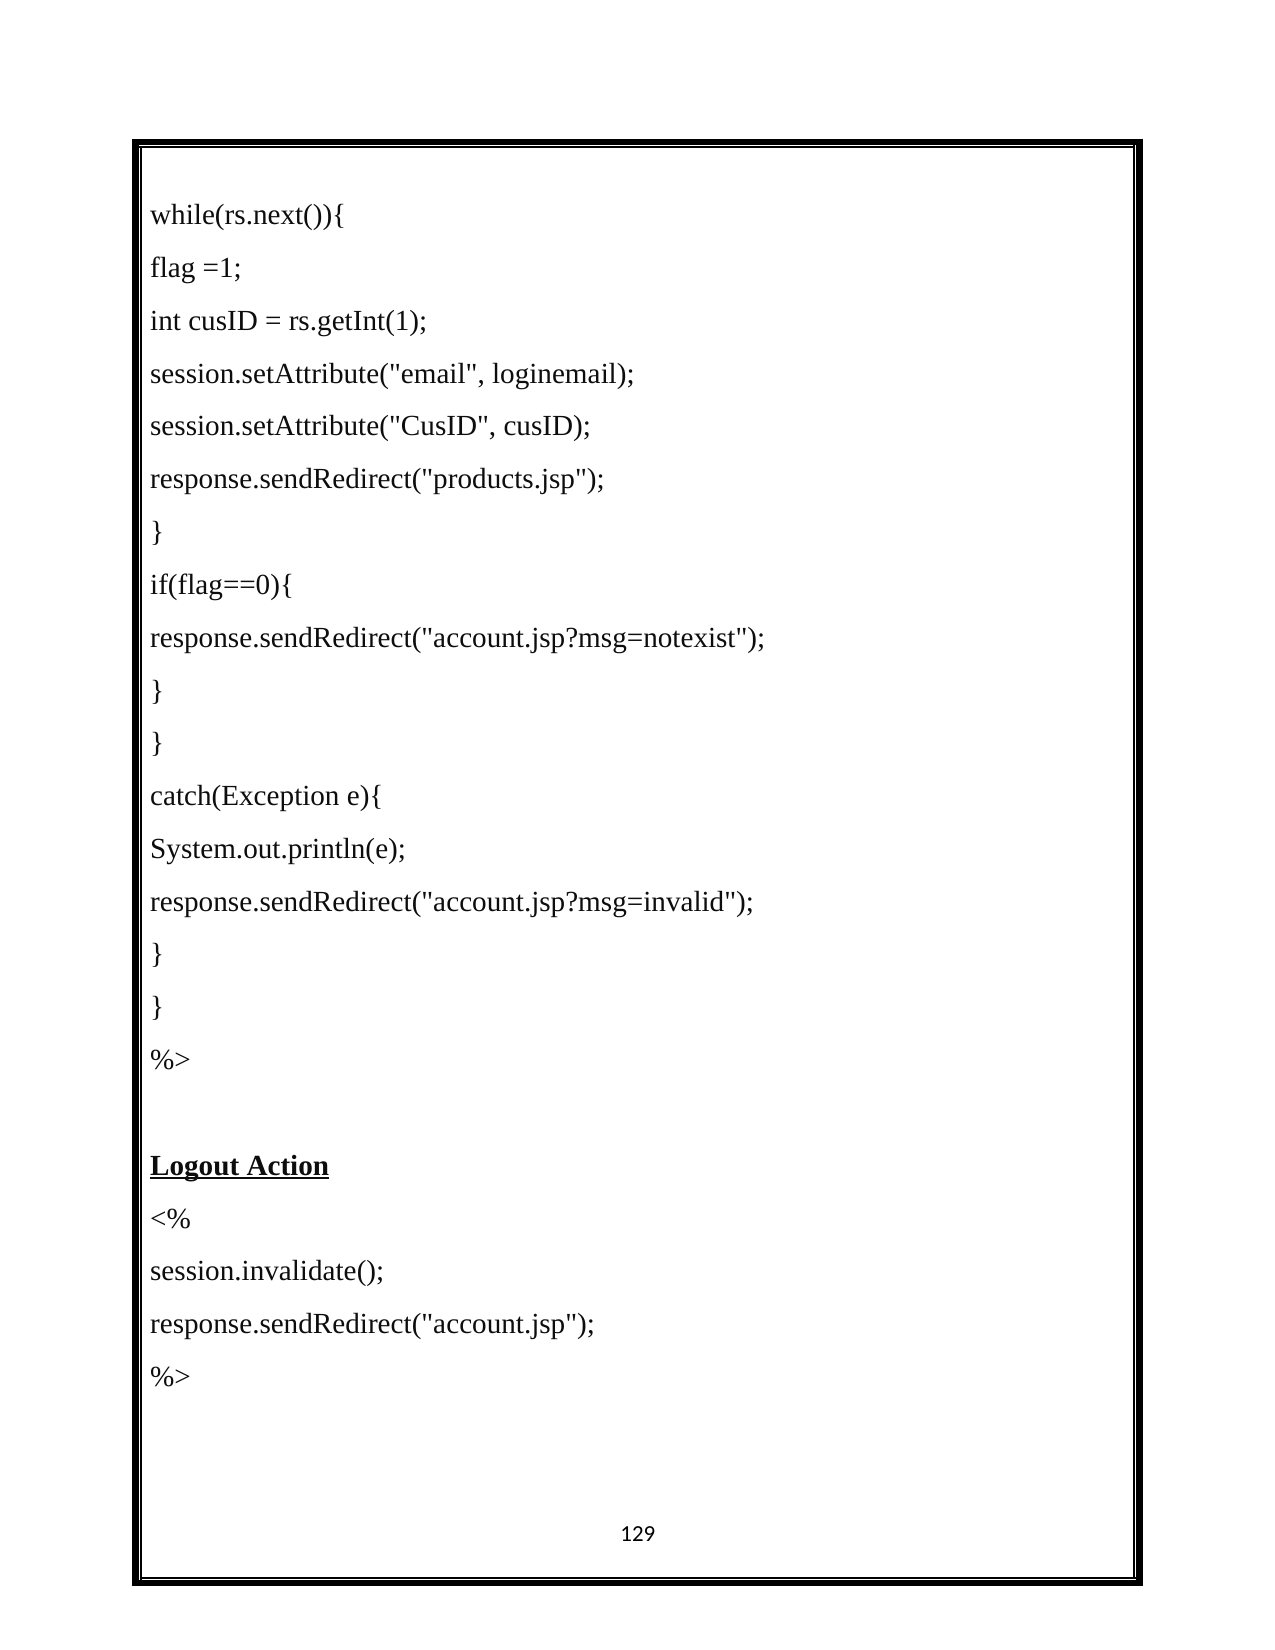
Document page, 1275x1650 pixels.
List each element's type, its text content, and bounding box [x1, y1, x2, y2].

text response.sendRedirect("account.jsp?msg=invalid"); [150, 884, 1125, 917]
text response.sendRedirect("products.jsp"); [150, 461, 1125, 495]
text Logout Action [150, 1148, 1125, 1181]
text } [150, 937, 1125, 970]
text } [150, 514, 1125, 548]
text response.sendRedirect("account.jsp"); [150, 1306, 1125, 1340]
text session.setAttribute("email", loginemail); [150, 356, 1125, 389]
text session.setAttribute("CusID", cusID); [150, 408, 1125, 442]
text int cusID = rs.getInt(1); [150, 303, 1125, 336]
text catch(Exception e){ [150, 778, 1125, 812]
text } [150, 725, 1125, 759]
text %> [150, 1042, 1125, 1076]
text if(flag==0){ [150, 567, 1125, 601]
text System.out.println(e); [150, 831, 1125, 864]
text flag =1; [150, 250, 1125, 284]
text } [150, 673, 1125, 706]
text response.sendRedirect("account.jsp?msg=notexist"); [150, 620, 1125, 653]
text <% [150, 1201, 1125, 1234]
text session.invalidate(); [150, 1253, 1125, 1287]
text } [150, 989, 1125, 1023]
text %> [150, 1359, 1125, 1393]
text while(rs.next()){ [150, 197, 1125, 231]
